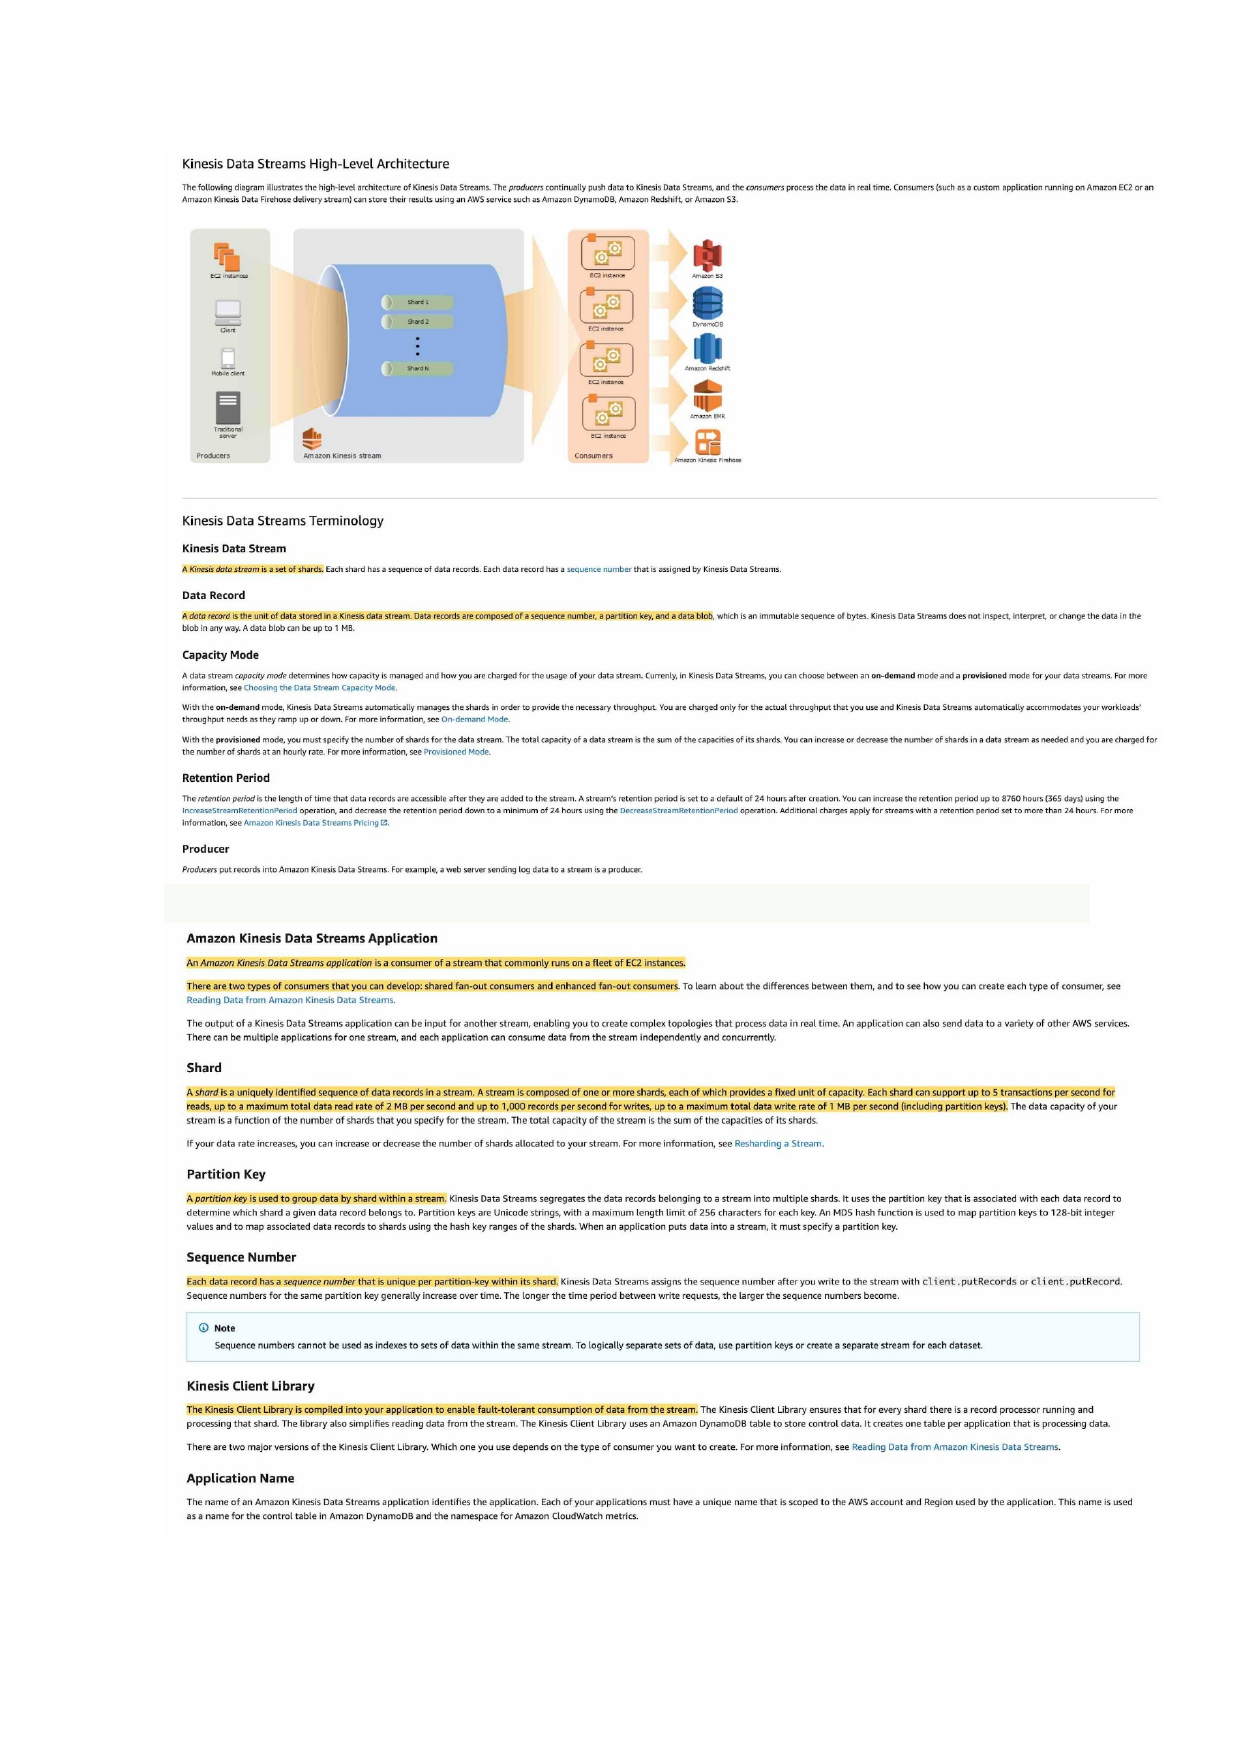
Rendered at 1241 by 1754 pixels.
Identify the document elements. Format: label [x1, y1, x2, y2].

picture [163, 923, 1166, 1539]
picture [163, 150, 1166, 884]
